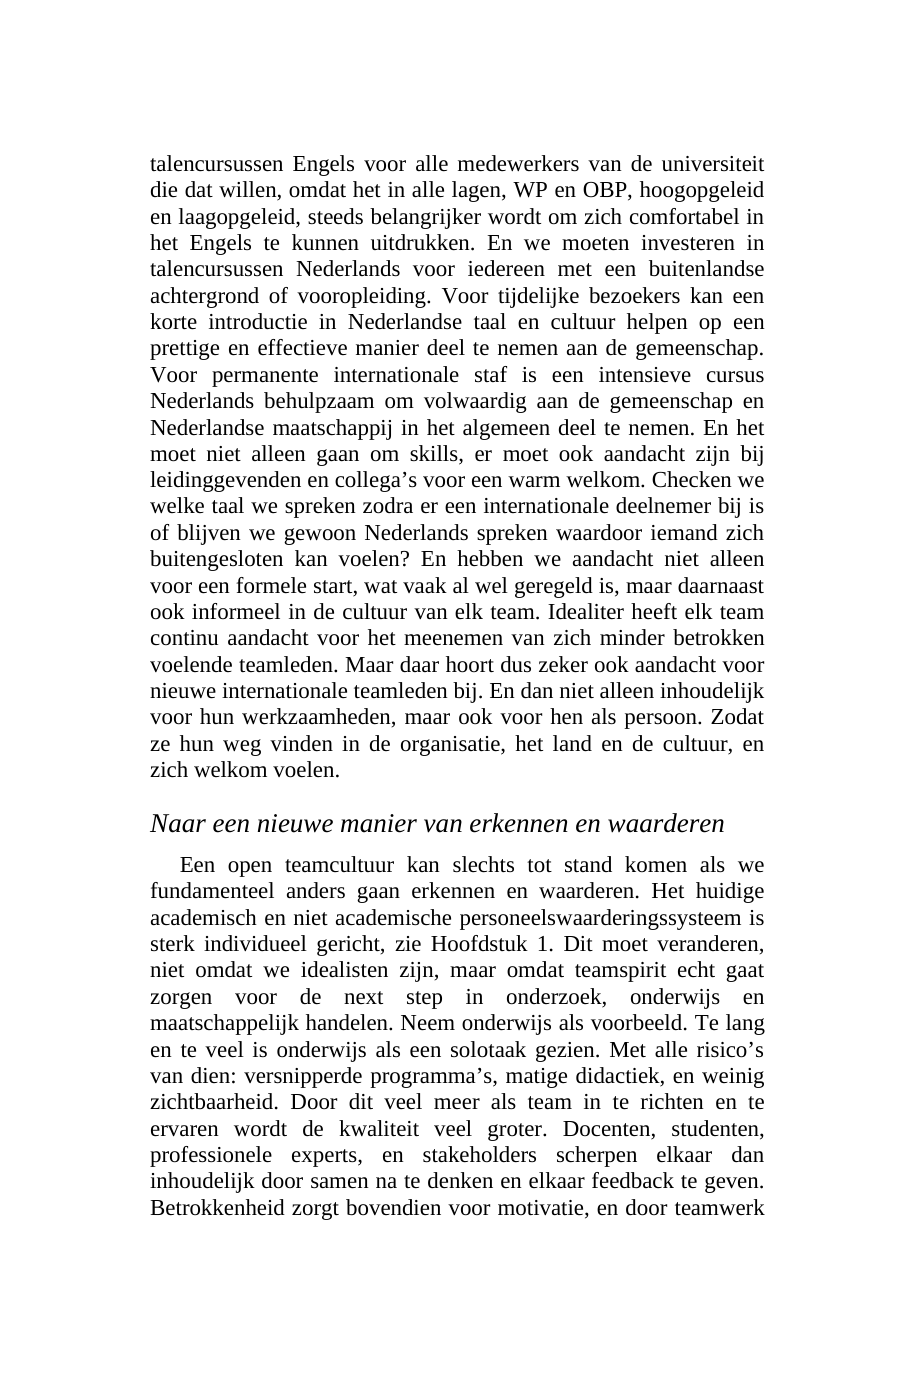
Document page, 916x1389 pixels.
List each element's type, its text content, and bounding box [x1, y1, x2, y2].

subtitle Naar een nieuwe manier van erkennen en waarderen [150, 807, 766, 839]
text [150, 851, 766, 1220]
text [150, 150, 766, 782]
